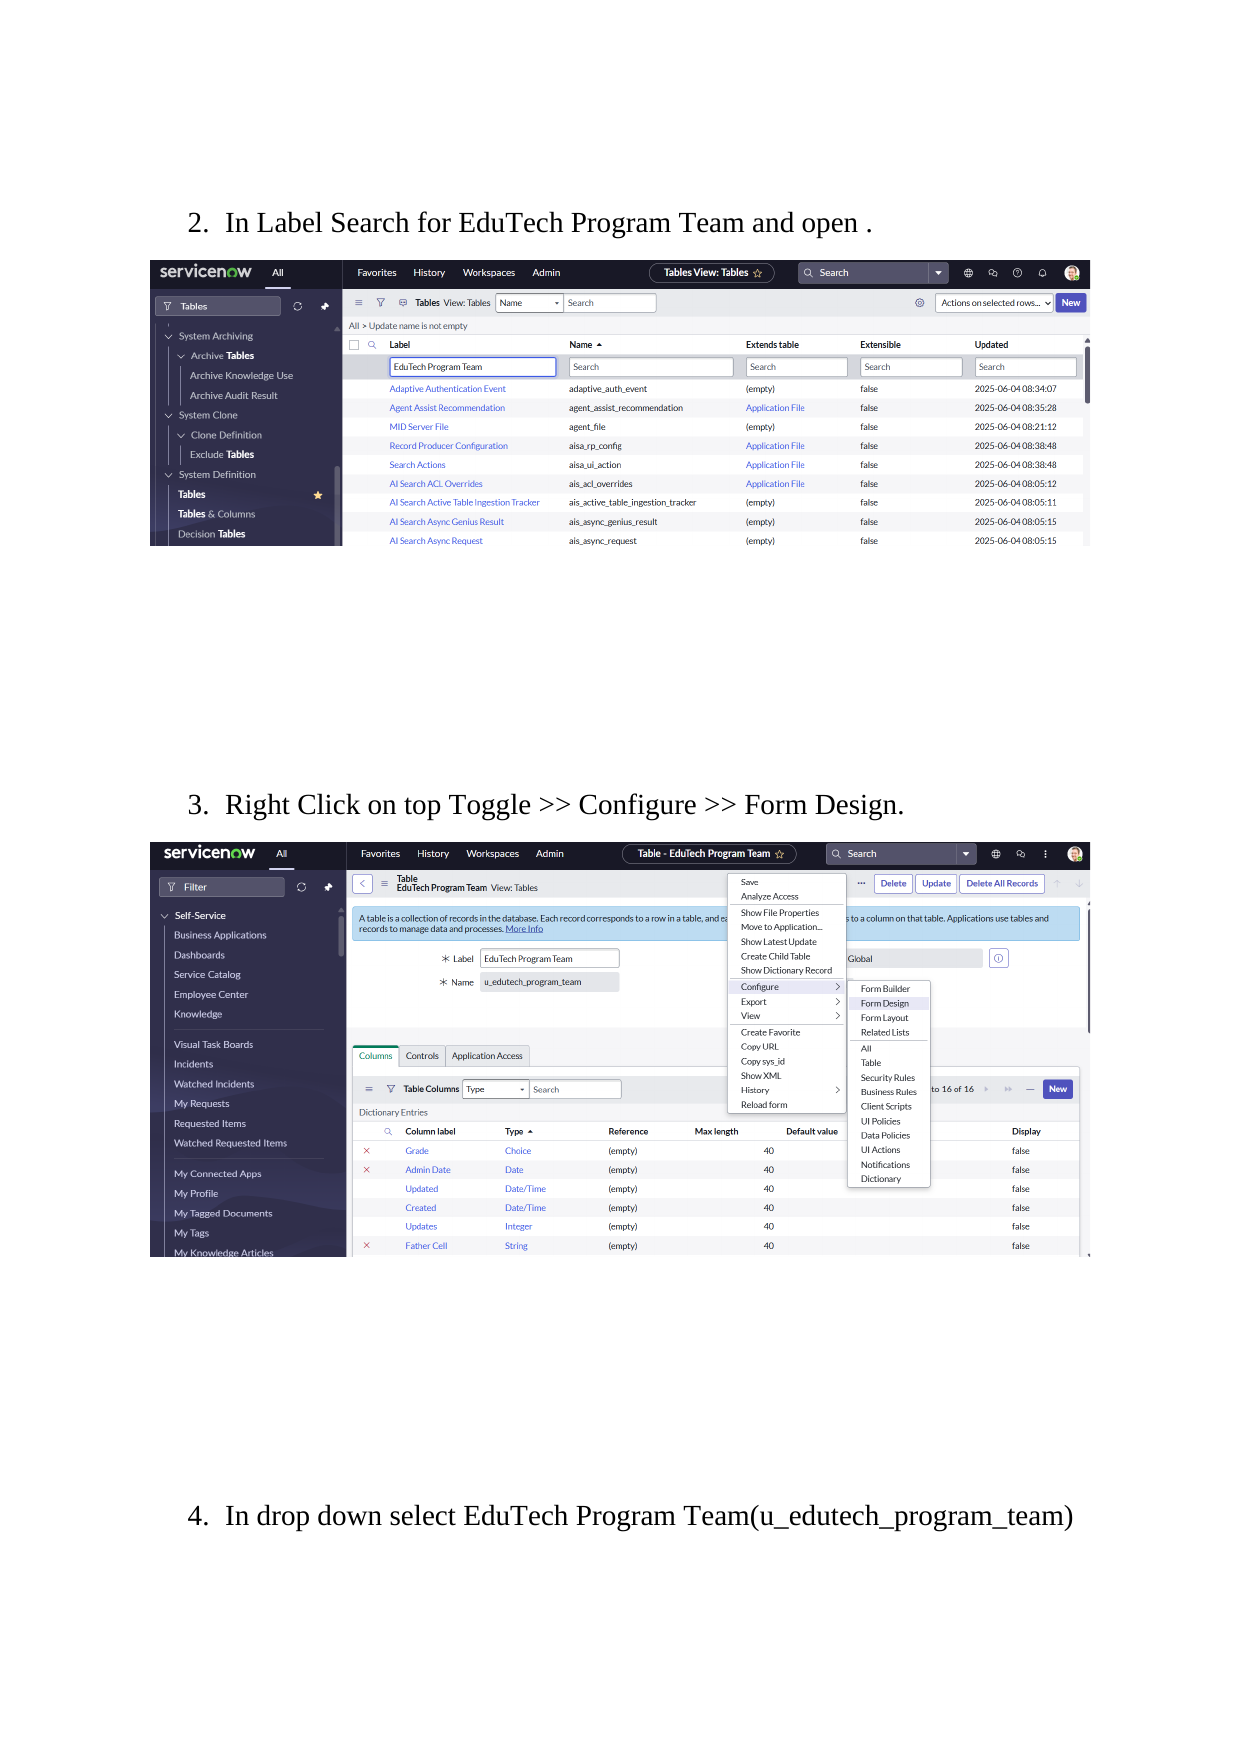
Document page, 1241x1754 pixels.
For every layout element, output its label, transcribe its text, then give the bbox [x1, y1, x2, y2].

list In Label Search for EduTech Program Team and open . [187, 205, 1090, 239]
picture [150, 260, 1091, 546]
list Right Click on top Toggle >> Configure >> Form Design. [187, 787, 1090, 820]
picture [150, 842, 1091, 1257]
list In drop down select EduTech Program Team(u_edutech_program_team) [187, 1498, 1090, 1532]
